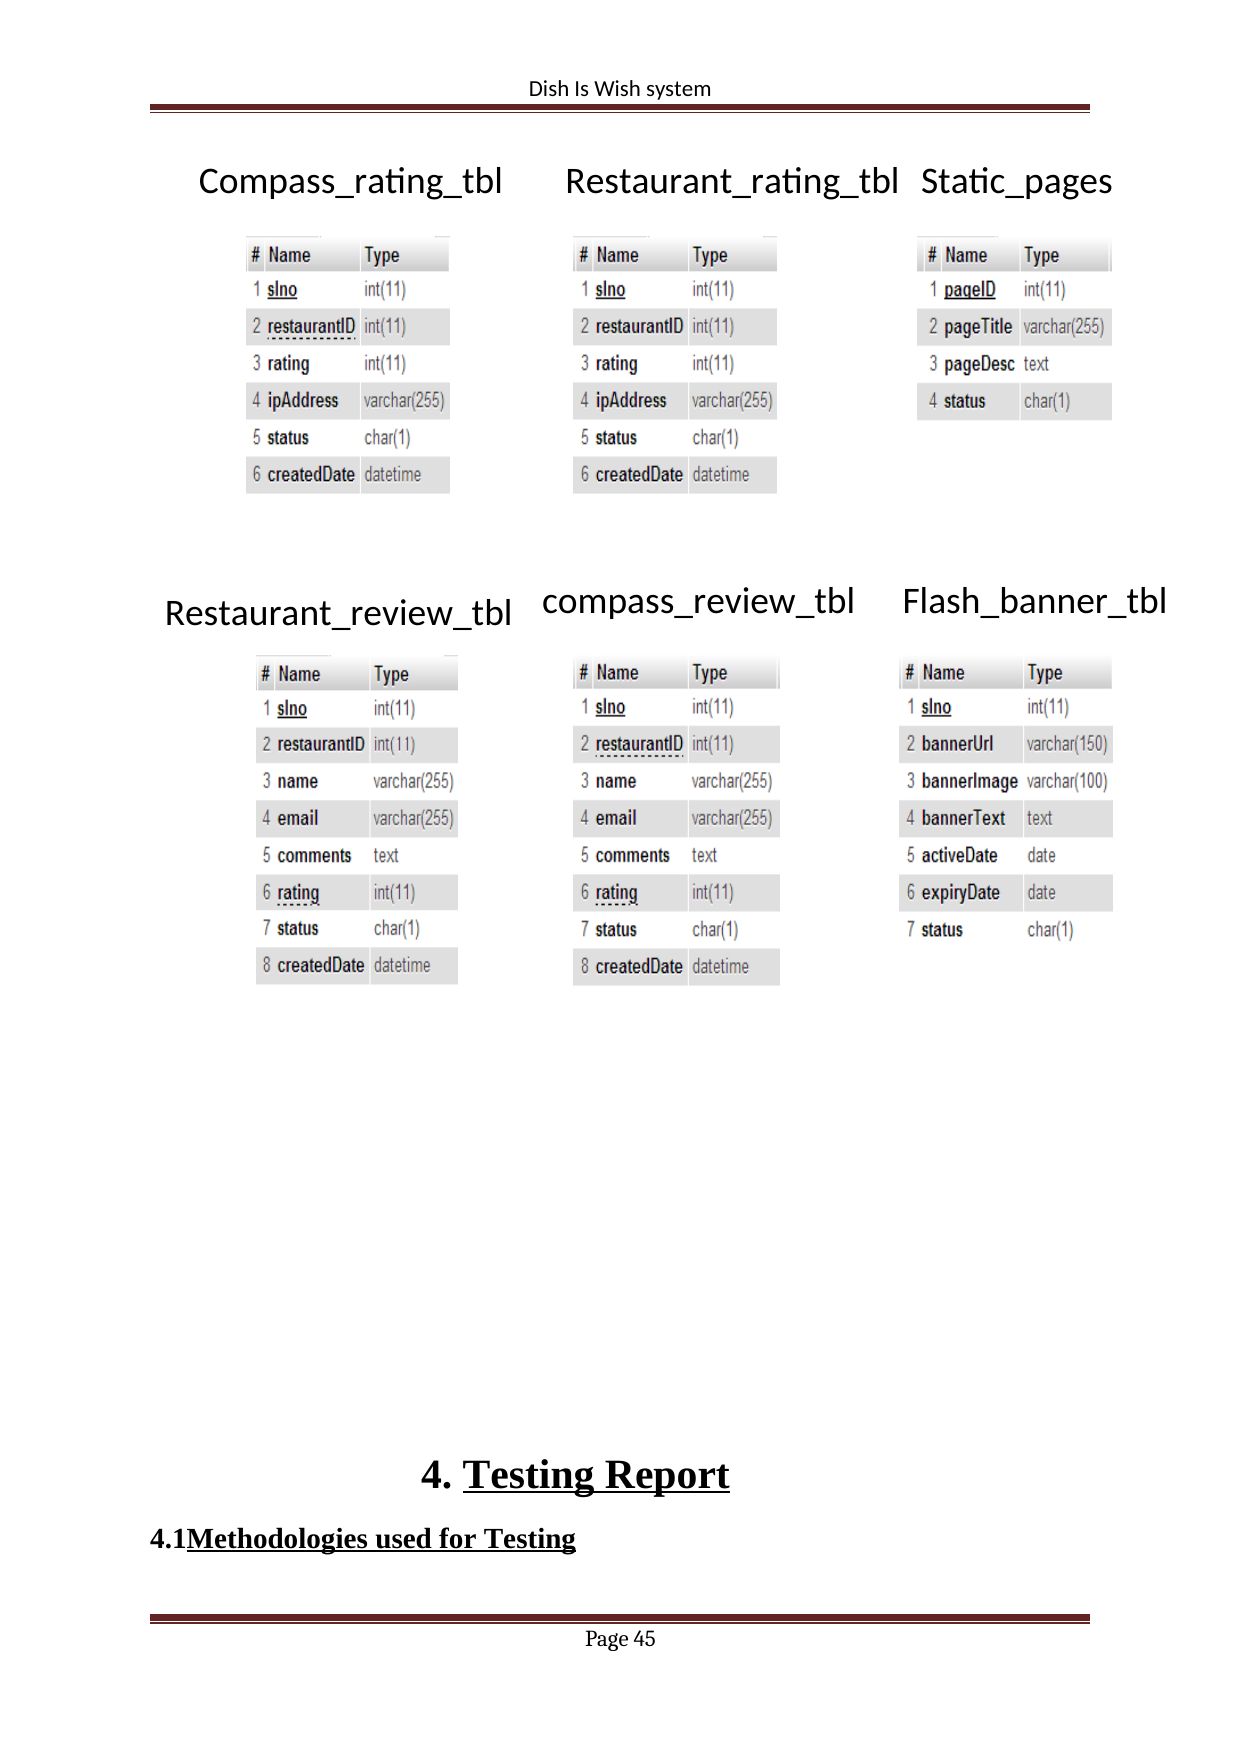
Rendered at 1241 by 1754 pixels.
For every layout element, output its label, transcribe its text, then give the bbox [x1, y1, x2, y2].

picture [573, 236, 777, 497]
picture [246, 236, 450, 497]
picture [256, 655, 458, 994]
picture [899, 655, 1113, 949]
text 4. Testing Report [150, 1449, 1090, 1497]
picture [917, 236, 1112, 422]
text 4.1Methodologies used for Testing [150, 1521, 1090, 1555]
picture [573, 655, 780, 989]
